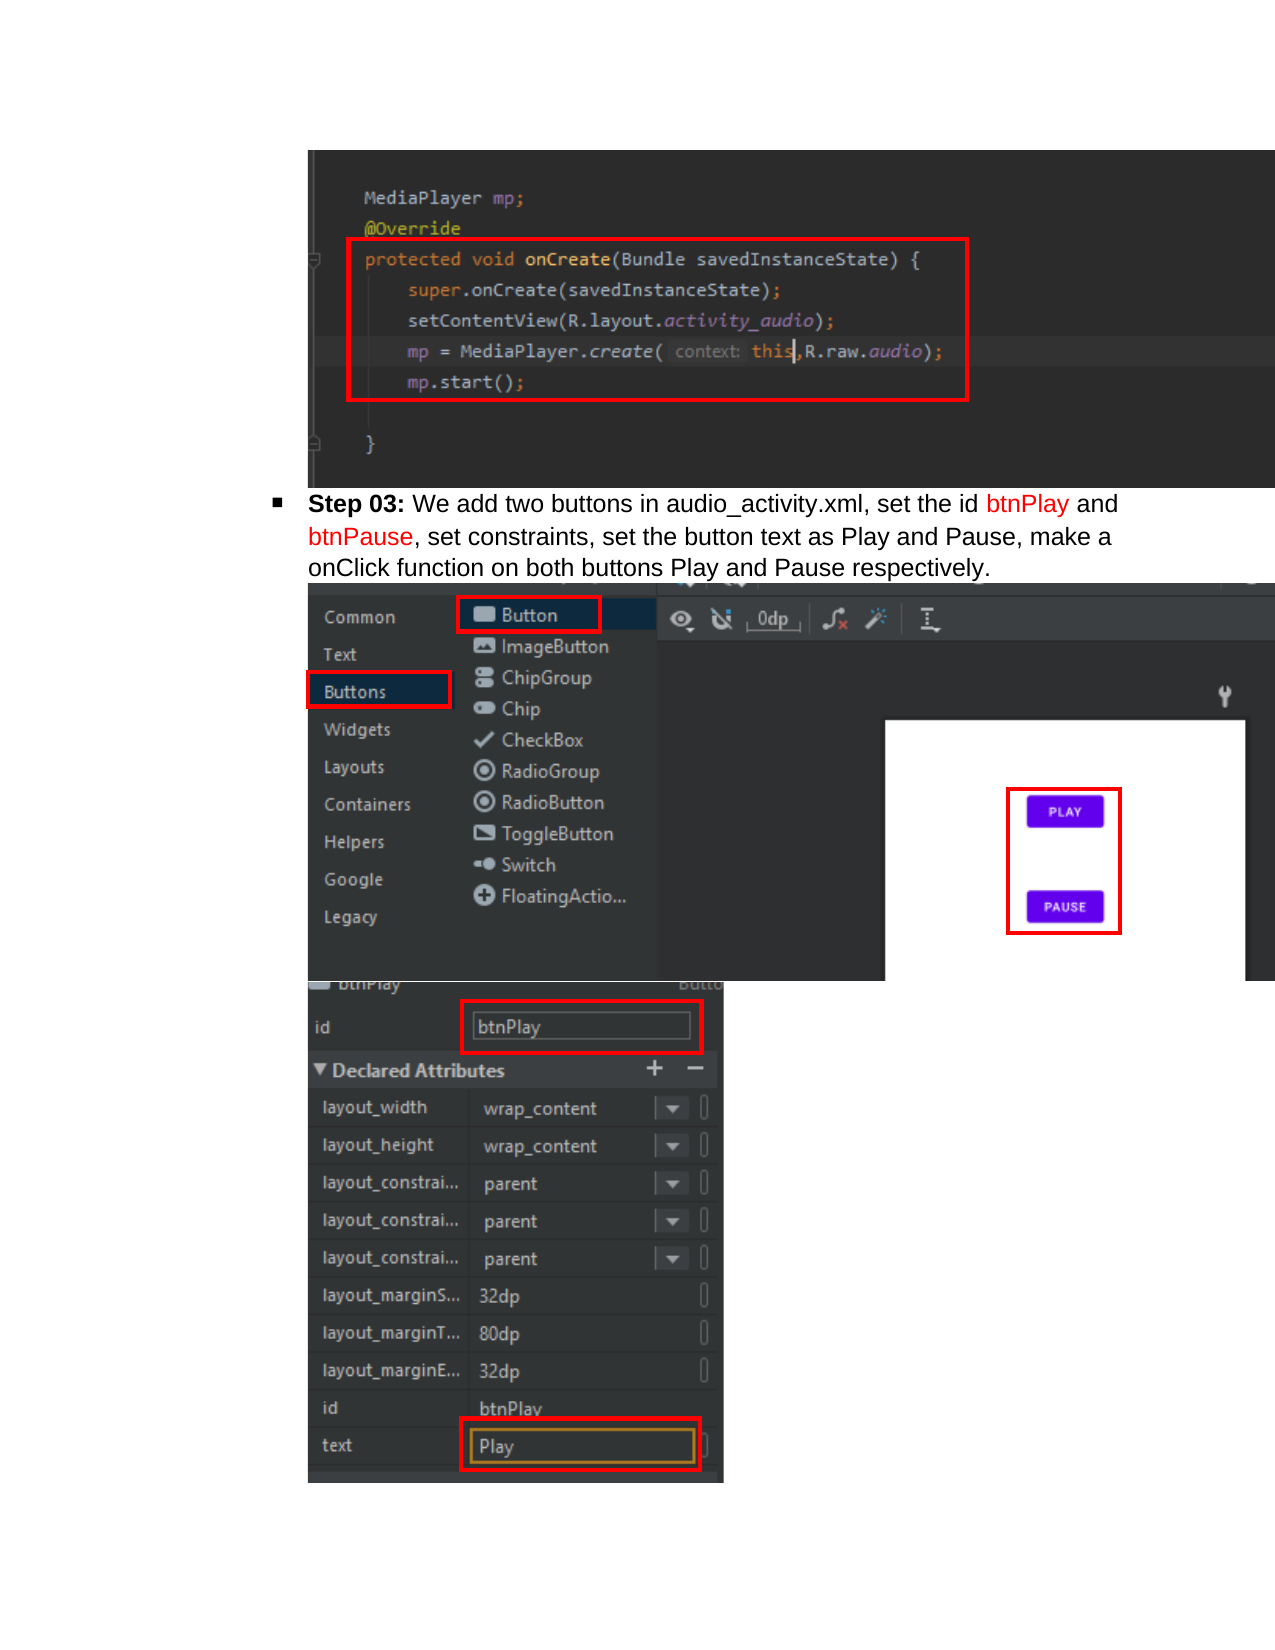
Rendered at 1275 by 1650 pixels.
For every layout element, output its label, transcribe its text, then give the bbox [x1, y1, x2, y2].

picture [307, 150, 1275, 488]
picture [307, 982, 724, 1483]
picture [307, 583, 1275, 981]
picture [310, 674, 448, 704]
list Step 03: We add two buttons in audio_activity.xml, set the id btnPlay and btnPause, set constraints, set the button text as Play and Pause, make a onClick function on both buttons Play and Pause respectively. [270, 489, 1125, 581]
